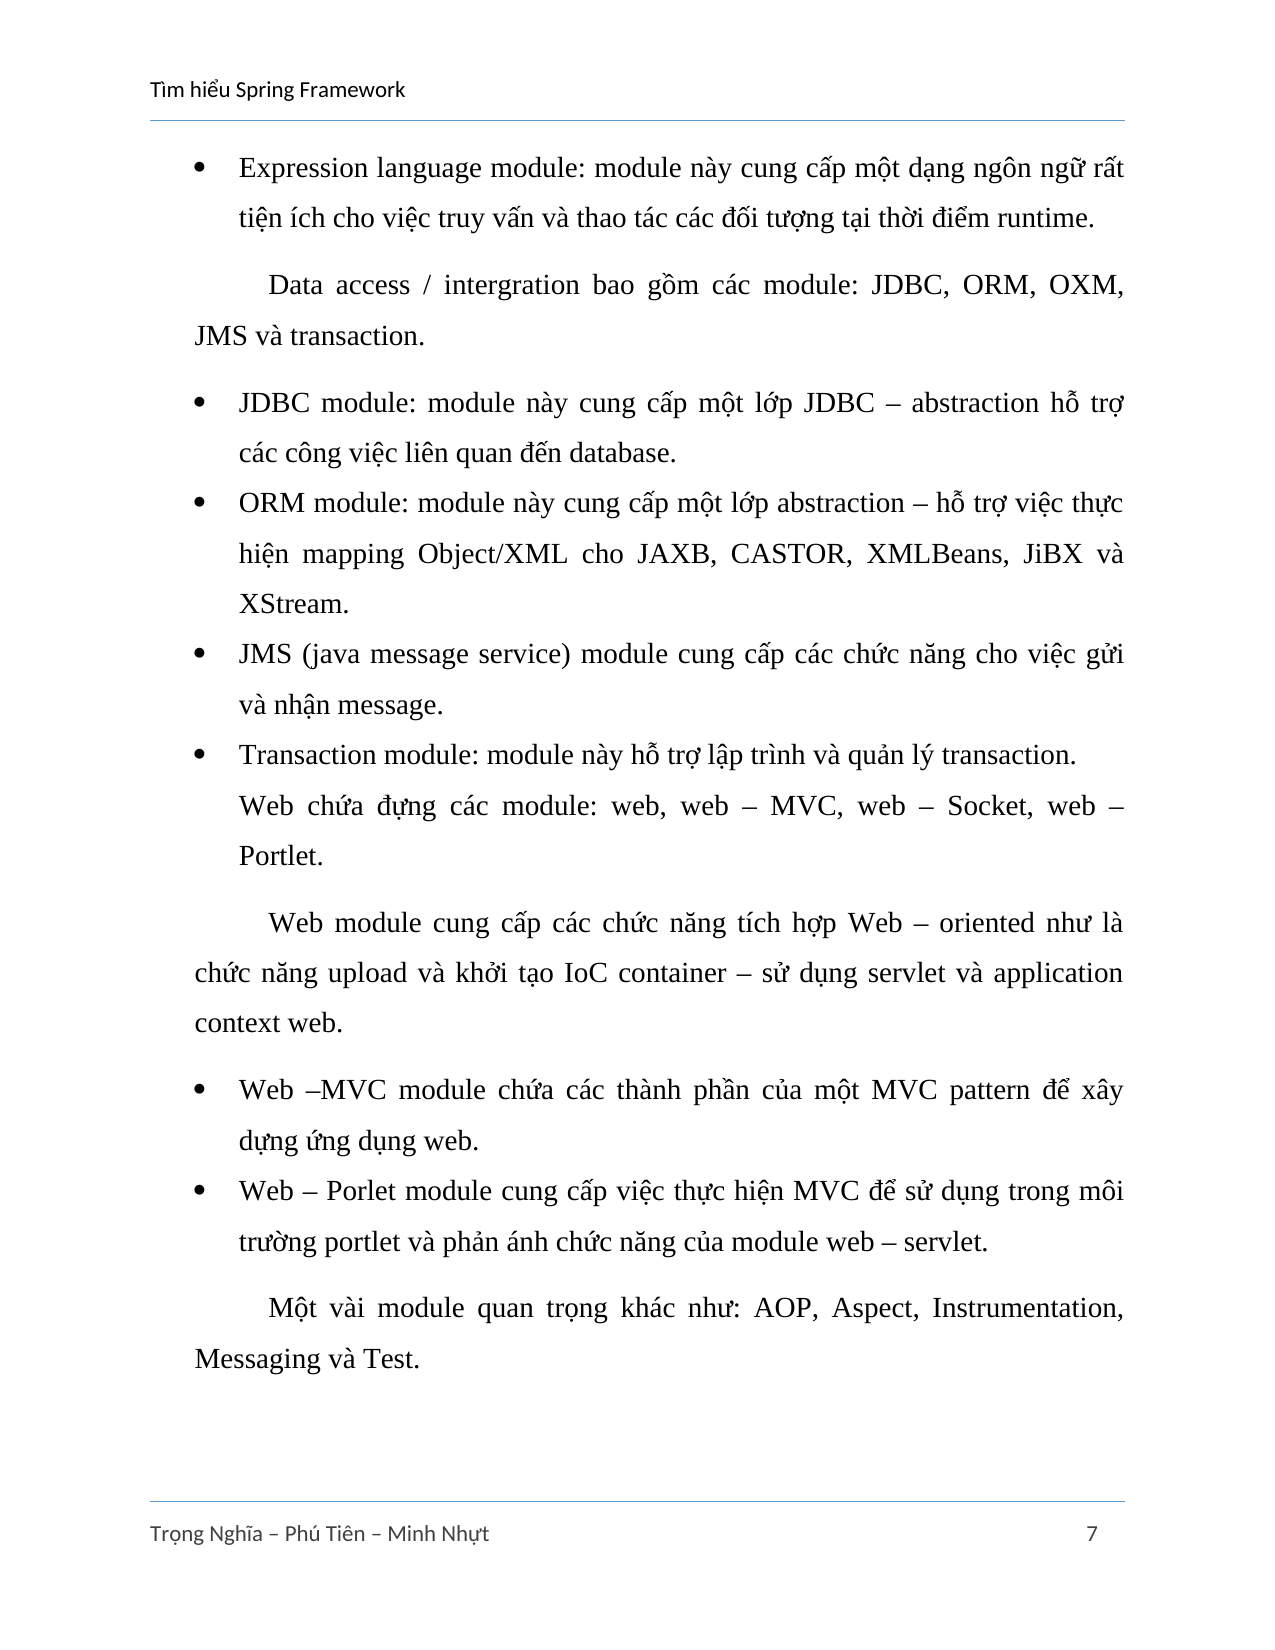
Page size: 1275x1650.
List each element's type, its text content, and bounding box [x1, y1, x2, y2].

list JMS (java message service) module cung cấp các chức năng cho việc gửi và nhận message. [194, 636, 1125, 720]
list Transaction module: module này hỗ trợ lập trình và quản lý transaction. [194, 737, 1125, 771]
text Một vài module quan trọng khác như: AOP, Aspect, Instrumentation, Messaging và Test. [194, 1291, 1125, 1374]
list ORM module: module này cung cấp một lớp abstraction – hỗ trợ việc thực hiện mapping Object/XML cho JAXB, CASTOR, XMLBeans, JiBX và XStream. [194, 485, 1125, 620]
list Web chứa đựng các module: web, web – MVC, web – Socket, web – Portlet. [239, 788, 1125, 871]
list JDBC module: module này cung cấp một lớp JDBC – abstraction hỗ trợ các công việc liên quan đến database. [194, 385, 1125, 469]
list Expression language module: module này cung cấp một dạng ngôn ngữ rất tiện ích cho việc truy vấn và thao tác các đối tượng tại thời điểm runtime. [194, 150, 1125, 234]
text Data access / intergration bao gồm các module: JDBC, ORM, OXM, JMS và transaction. [194, 267, 1125, 351]
list Web –MVC module chứa các thành phần của một MVC pattern để xây dựng ứng dụng web. [194, 1072, 1125, 1156]
text Web module cung cấp các chức năng tích hợp Web – oriented như là chức năng upload và khởi tạo IoC container – sử dụng servlet và application context web. [194, 905, 1125, 1039]
list Web – Porlet module cung cấp việc thực hiện MVC để sử dụng trong môi trường portlet và phản ánh chức năng của module web – servlet. [194, 1173, 1125, 1257]
